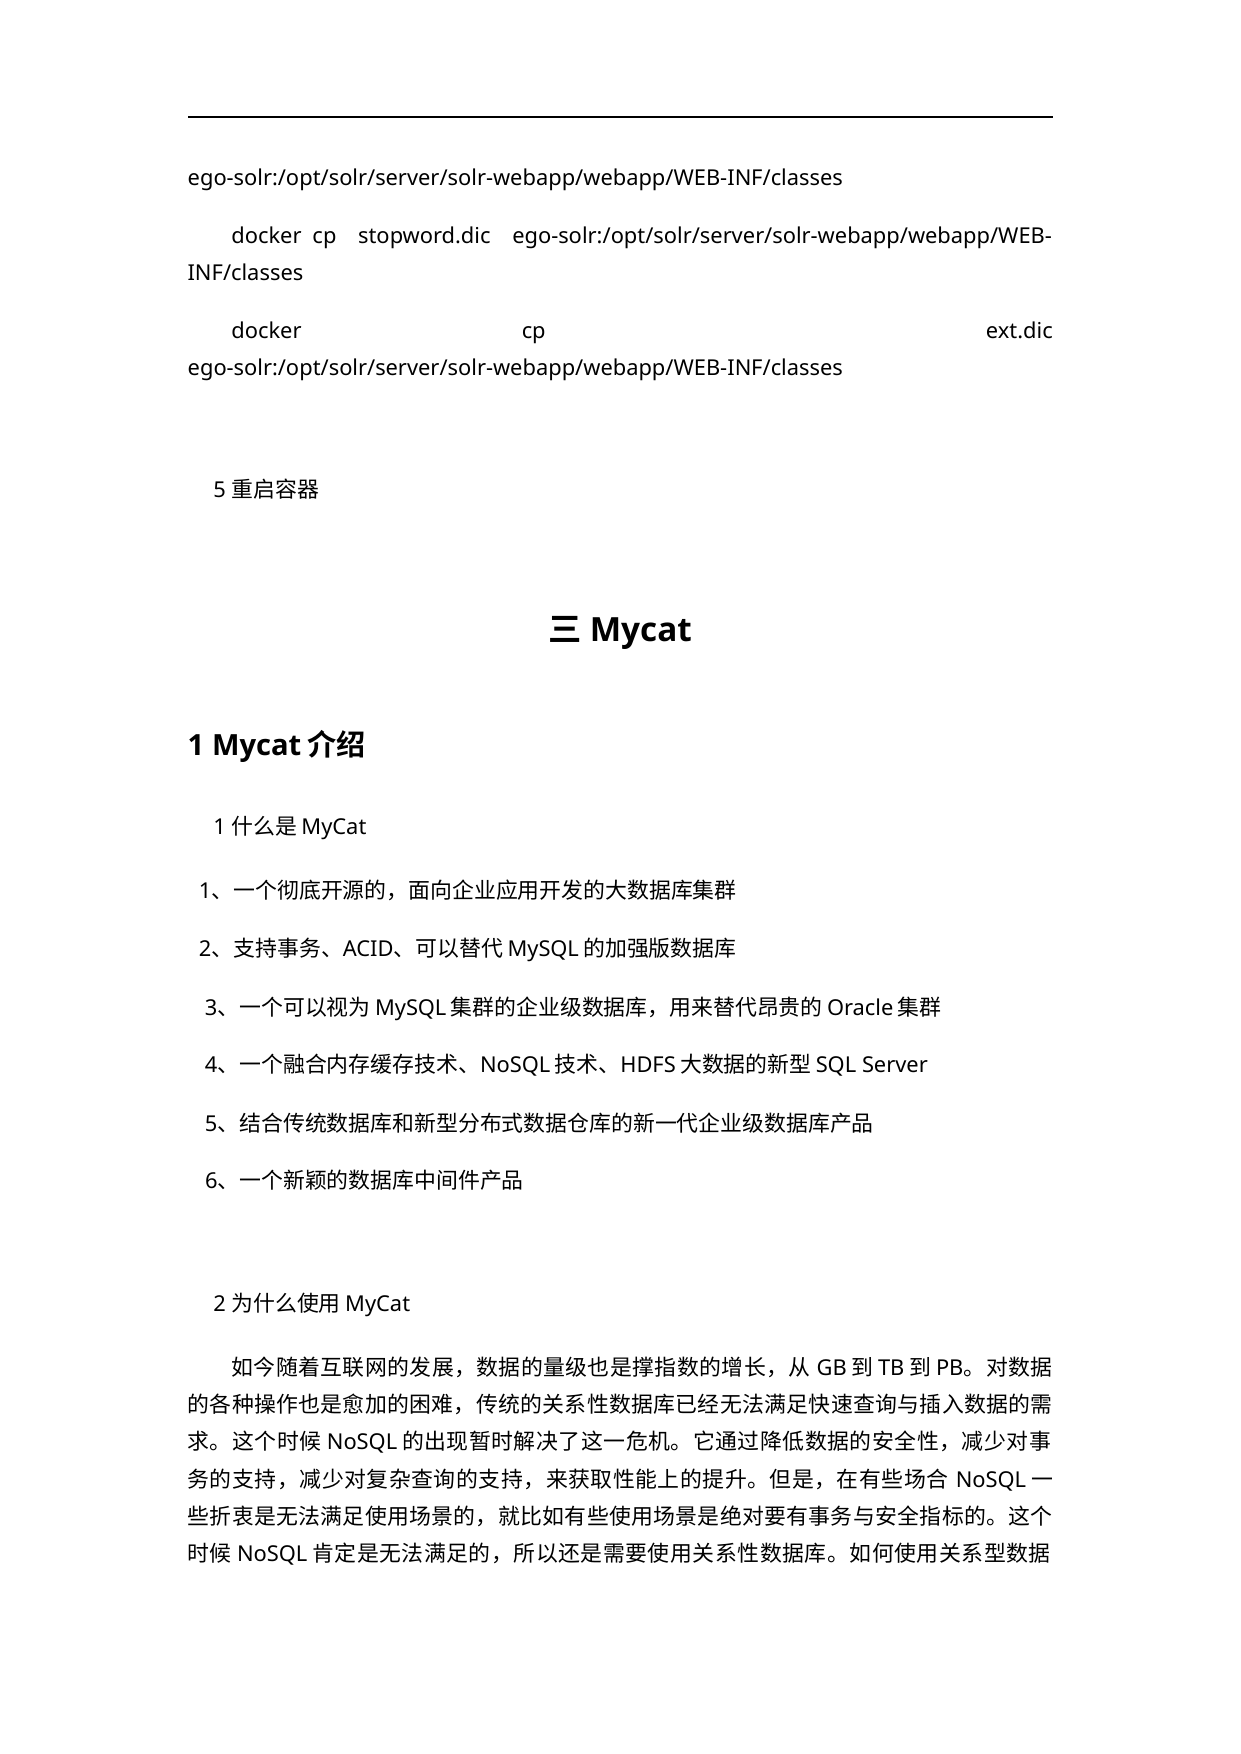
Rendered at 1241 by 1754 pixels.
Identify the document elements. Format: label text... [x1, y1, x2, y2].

text 1、一个彻底开源的，面向企业应用开发的大数据库集群 [187, 873, 1053, 906]
text 3、一个可以视为MySQL集群的企业级数据库，用来替代昂贵的Oracle集群 [187, 989, 1053, 1022]
subtitle 重启容器 [187, 472, 1053, 505]
subtitle Mycat [187, 594, 1053, 659]
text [187, 1349, 1053, 1568]
text 2、支持事务、ACID、可以替代MySQL的加强版数据库 [187, 931, 1053, 964]
subtitle 什么是MyCat [187, 809, 1053, 841]
text docker cp stopword.dic ego-solr:/opt/solr/server/solr-webapp/webapp/WEB-INF/classes [187, 218, 1053, 288]
text 4、一个融合内存缓存技术、NoSQL技术、HDFS大数据的新型SQL Server [187, 1047, 1053, 1080]
text 6、一个新颖的数据库中间件产品 [187, 1163, 1053, 1196]
subtitle 为什么使用MyCat [187, 1285, 1053, 1318]
subtitle Mycat介绍 [187, 710, 1053, 775]
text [187, 161, 1053, 193]
text 5、结合传统数据库和新型分布式数据仓库的新一代企业级数据库产品 [187, 1105, 1053, 1138]
text docker cp ext.dic ego-solr:/opt/solr/server/solr-webapp/webapp/WEB-INF/classes [187, 313, 1053, 383]
